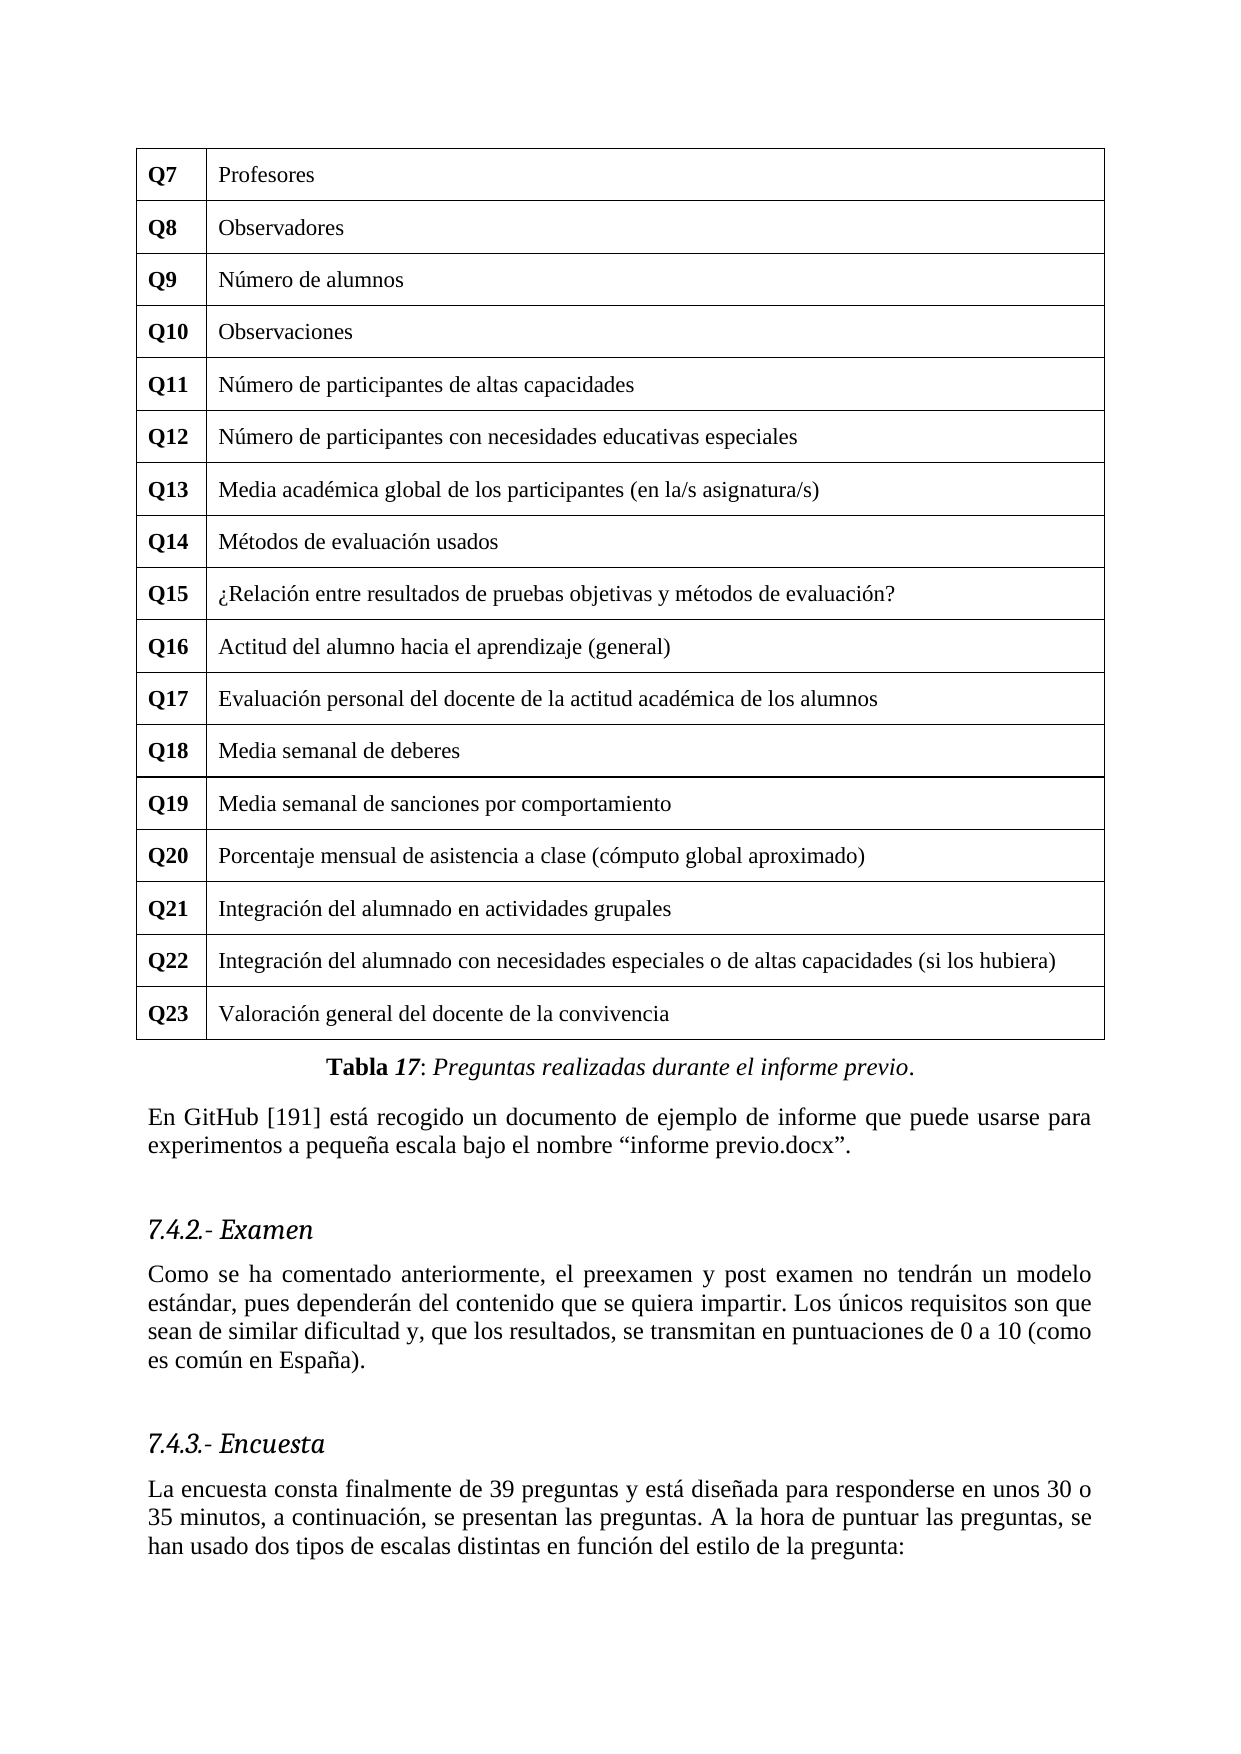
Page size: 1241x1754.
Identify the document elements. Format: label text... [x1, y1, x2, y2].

table_cell Q14 [137, 516, 206, 567]
table_cell Q16 [137, 620, 206, 672]
table_cell Q22 [137, 935, 206, 986]
table_cell Q13 [137, 463, 206, 514]
table_cell Q15 [137, 568, 206, 619]
table_cell Q8 [137, 201, 206, 252]
table_cell Q12 [137, 411, 206, 462]
subtitle 7.4.2.- Examen [148, 1213, 1092, 1246]
table_cell Observadores [207, 201, 1104, 252]
table_cell Número de participantes de altas capacidades [207, 358, 1104, 410]
table_cell Media semanal de sanciones por comportamiento [207, 778, 1104, 829]
table_cell Q19 [137, 778, 206, 829]
table_cell Q20 [137, 830, 206, 881]
table_cell Evaluación personal del docente de la actitud académica de los alumnos [207, 673, 1104, 724]
table_cell Q23 [137, 987, 206, 1038]
table_cell Media semanal de deberes [207, 725, 1104, 776]
table_cell Valoración general del docente de la convivencia [207, 987, 1104, 1038]
table_cell ¿Relación entre resultados de pruebas objetivas y métodos de evaluación? [207, 568, 1104, 619]
table_cell Porcentaje mensual de asistencia a clase (cómputo global aproximado) [207, 830, 1104, 881]
table_cell Q18 [137, 725, 206, 776]
subtitle 7.4.3.- Encuesta [148, 1428, 1092, 1461]
table_cell Métodos de evaluación usados [207, 516, 1104, 567]
table_cell Número de alumnos [207, 254, 1104, 305]
table_cell Q10 [137, 306, 206, 357]
table_cell Q21 [137, 882, 206, 934]
table_cell Número de participantes con necesidades educativas especiales [207, 411, 1104, 462]
table_cell Q9 [137, 254, 206, 305]
table_cell Q11 [137, 358, 206, 410]
table_cell Q17 [137, 673, 206, 724]
table_cell Actitud del alumno hacia el aprendizaje (general) [207, 620, 1104, 672]
table_cell Integración del alumnado en actividades grupales [207, 882, 1104, 934]
table_cell Profesores [207, 149, 1104, 200]
text Como se ha comentado anteriormente, el preexamen y post examen no tendrán un modelo estándar, pues dependerán del contenido que se quiera impartir. Los únicos requisitos son que sean de similar dificultad y, que los resultados, se transmitan en puntuaciones de 0 a 10 (como es común en España). [148, 1259, 1092, 1374]
text Tabla 17: Preguntas realizadas durante el informe previo. [148, 1052, 1092, 1081]
text La encuesta consta finalmente de 39 preguntas y está diseñada para responderse en unos 30 o 35 minutos, a continuación, se presentan las preguntas. A la hora de puntuar las preguntas, se han usado dos tipos de escalas distintas en función del estilo de la pregunta: [148, 1474, 1092, 1560]
table_cell Media académica global de los participantes (en la/s asignatura/s) [207, 463, 1104, 514]
table_cell Integración del alumnado con necesidades especiales o de altas capacidades (si los hubiera) [207, 935, 1104, 986]
text En GitHub [191] está recogido un documento de ejemplo de informe que puede usarse para experimentos a pequeña escala bajo el nombre “informe previo.docx”. [148, 1102, 1092, 1159]
table_cell Observaciones [207, 306, 1104, 357]
table_cell Q7 [137, 149, 206, 200]
